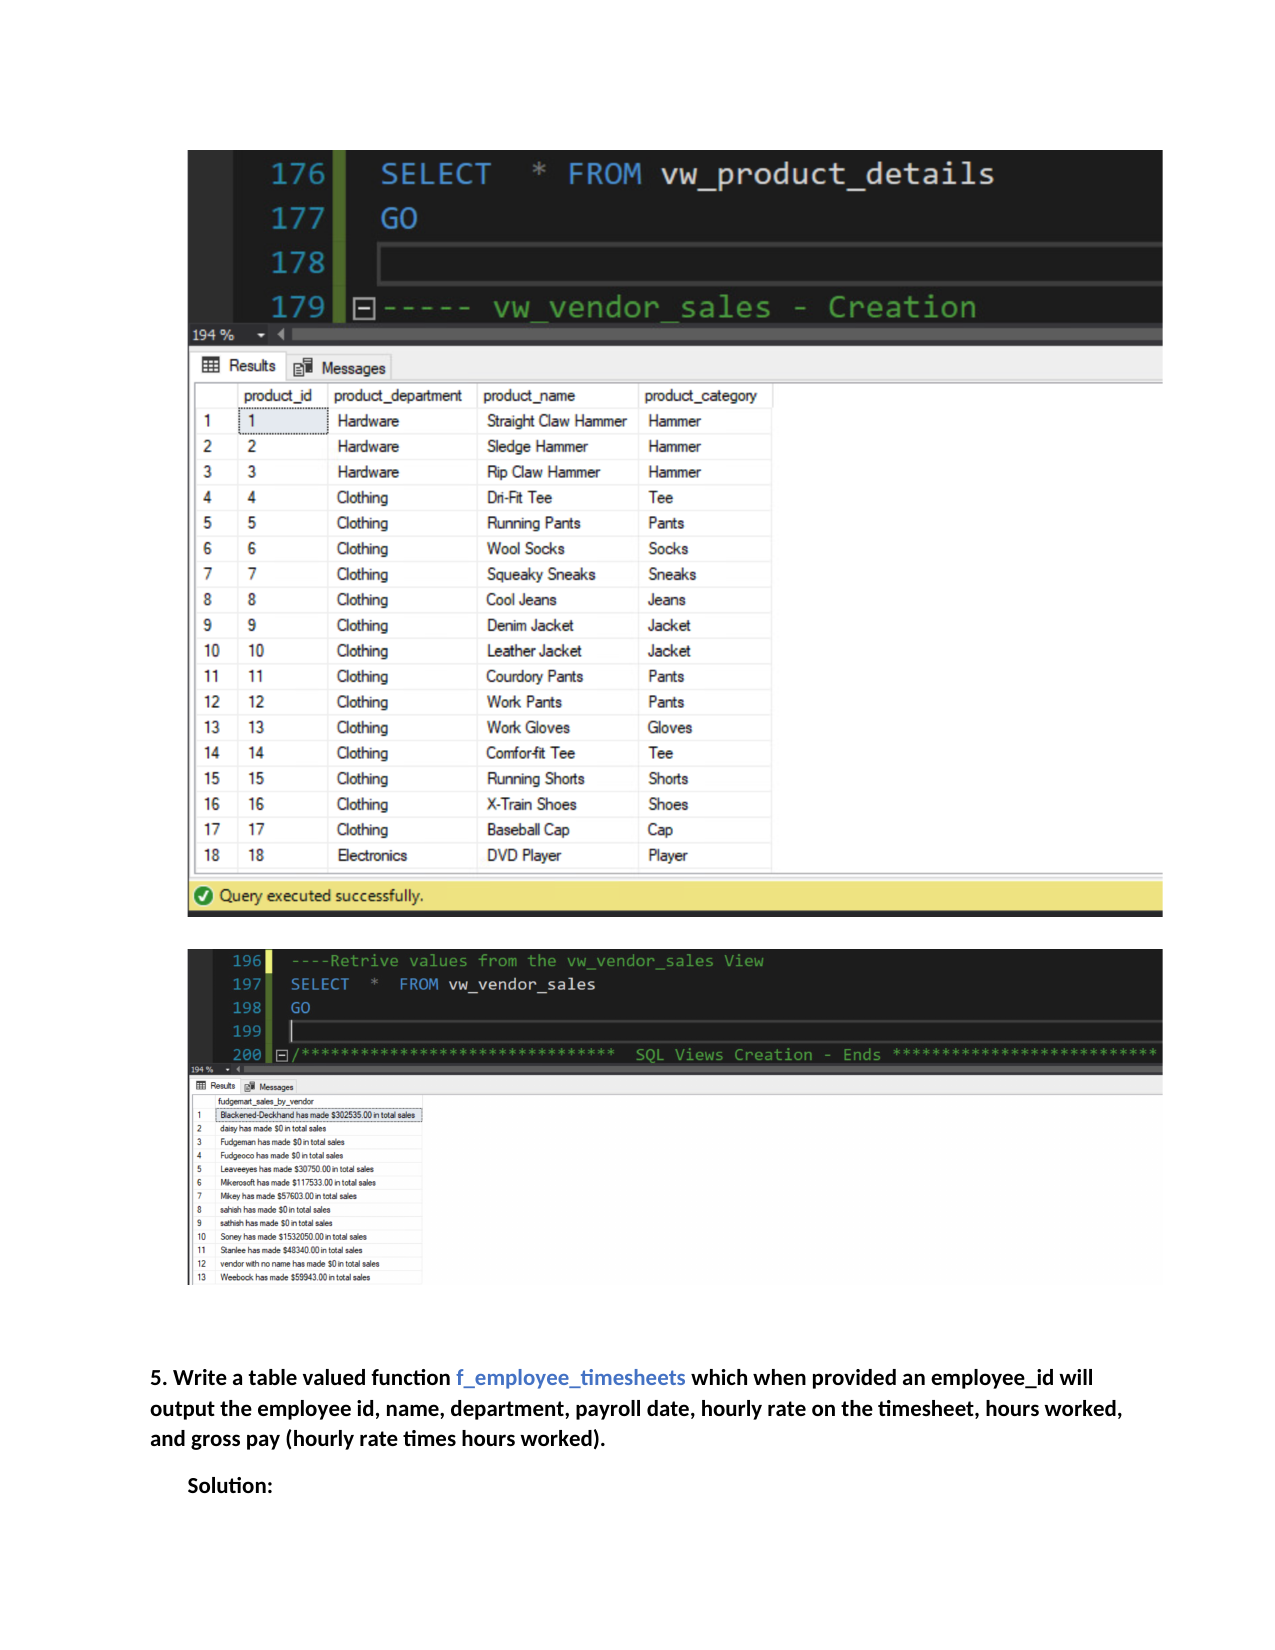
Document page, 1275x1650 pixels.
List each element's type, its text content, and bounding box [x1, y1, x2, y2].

text 5. Write a table valued function f_employee_timesheets which when provided an employee_id will output the employee id, name, department, payroll date, hourly rate on the timesheet, hours worked, and gross pay (hourly rate times hours worked). [150, 1363, 1125, 1452]
picture [187, 150, 1163, 917]
picture [187, 949, 1163, 1285]
list Solution: [187, 1471, 1125, 1499]
